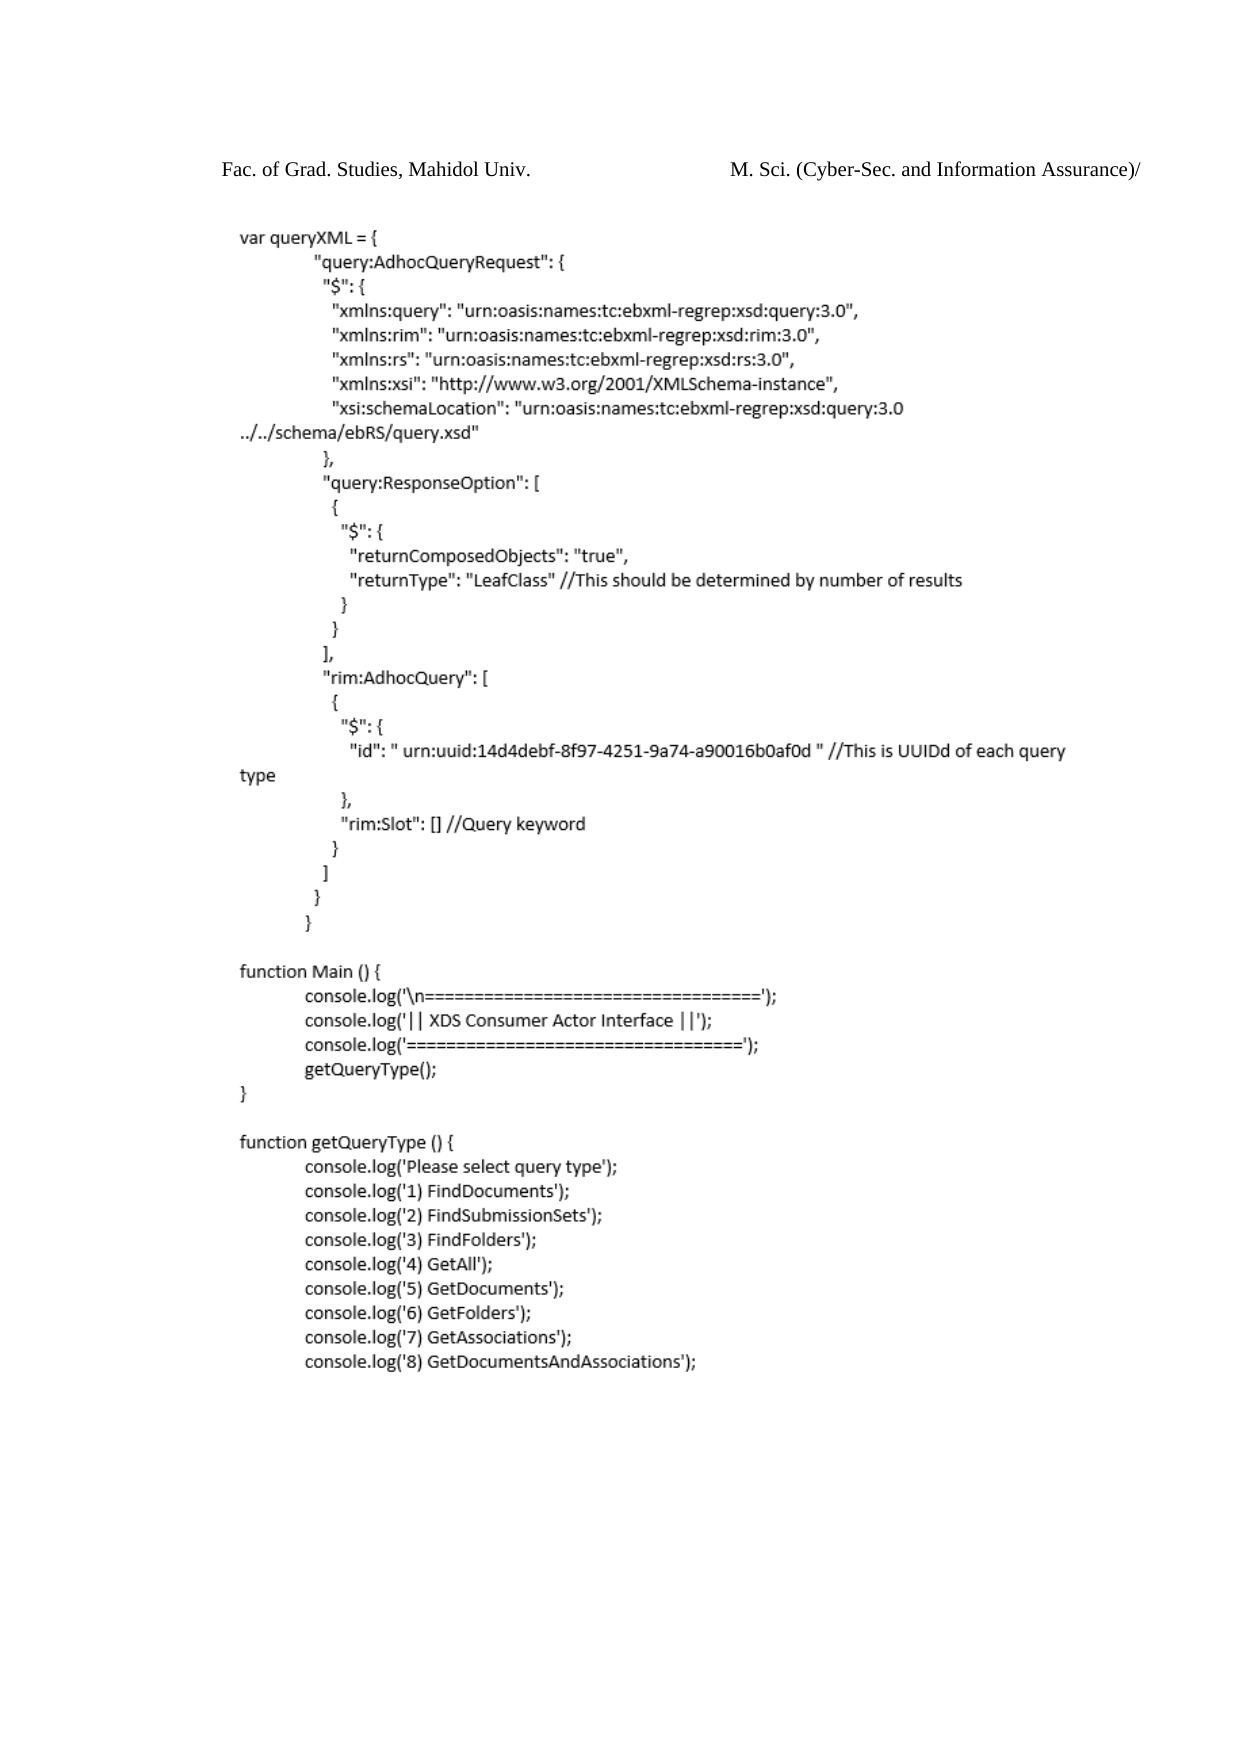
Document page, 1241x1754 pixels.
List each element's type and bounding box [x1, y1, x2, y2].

picture [221, 221, 1128, 1391]
